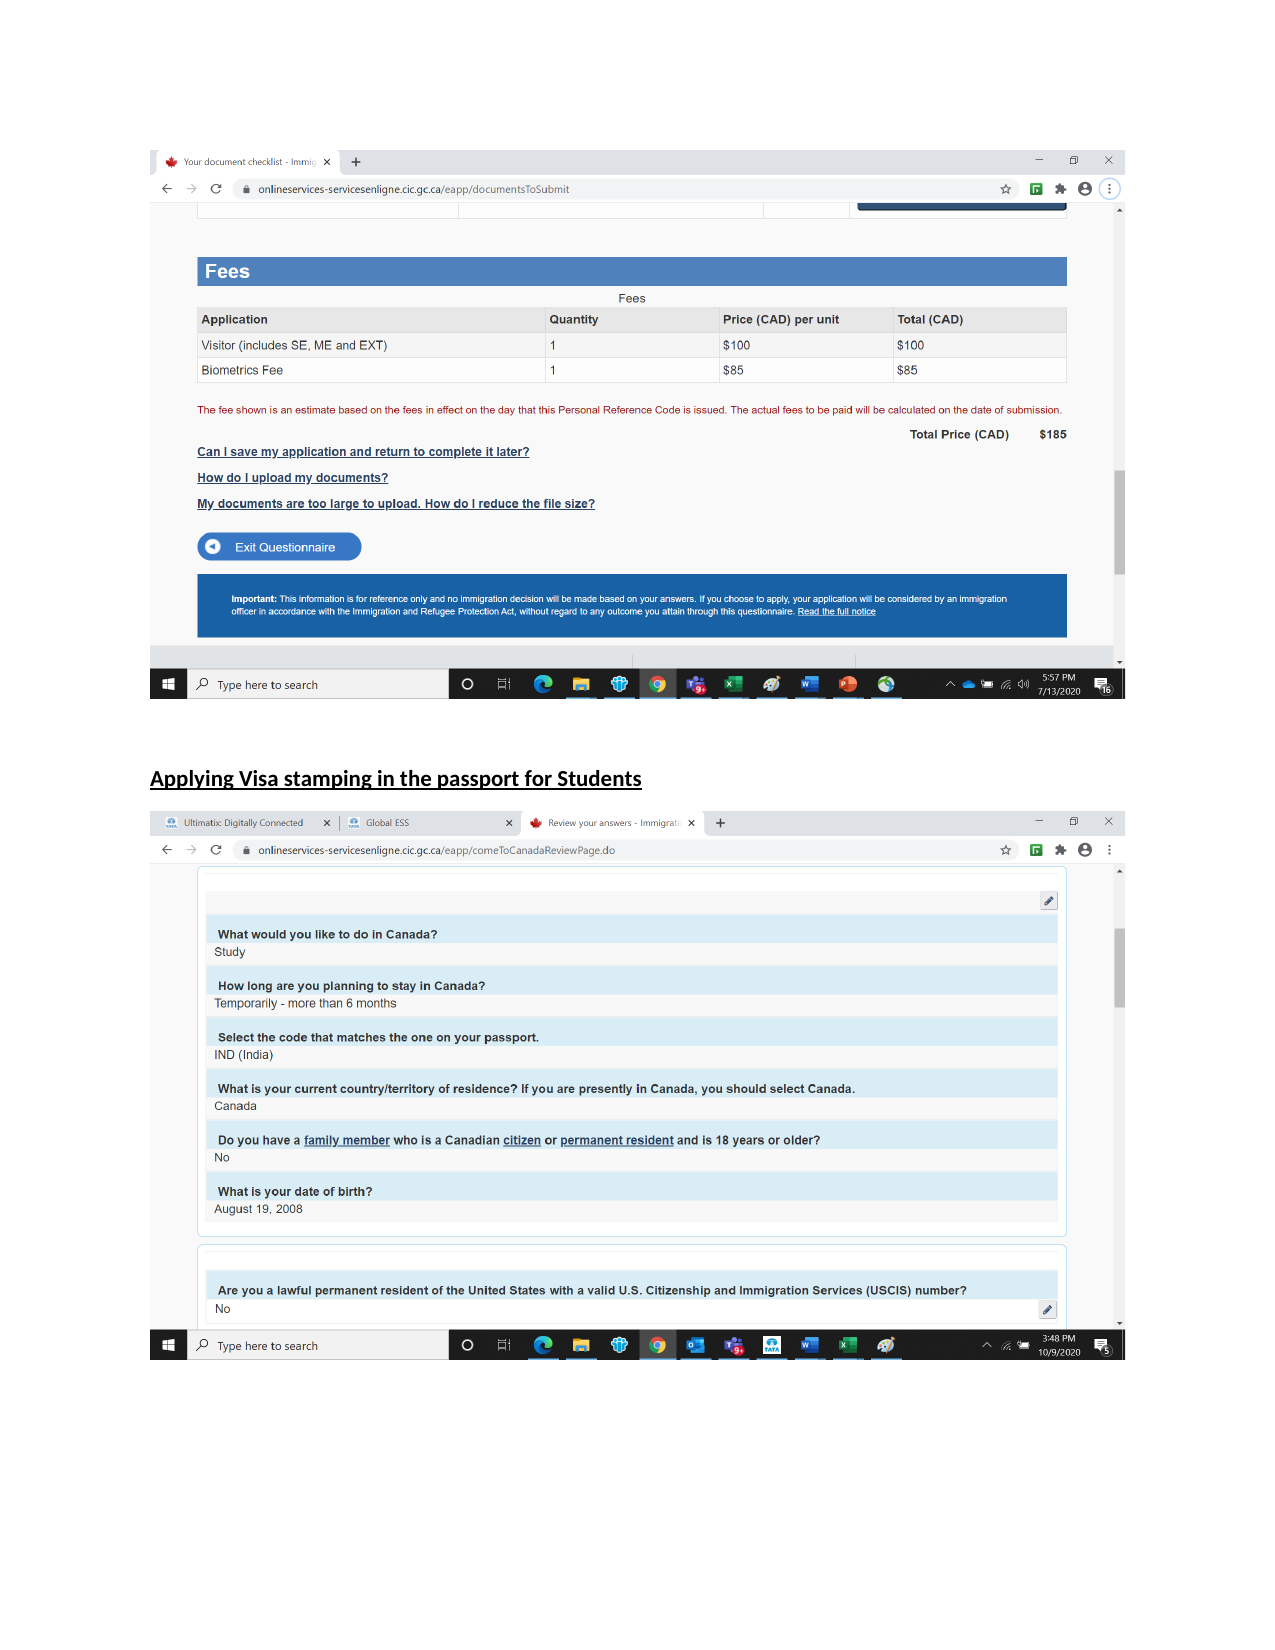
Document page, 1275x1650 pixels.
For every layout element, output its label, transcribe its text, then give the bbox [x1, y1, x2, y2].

picture [150, 150, 1125, 699]
text Applying Visa stamping in the passport for Students [150, 764, 1125, 792]
picture [150, 811, 1125, 1360]
